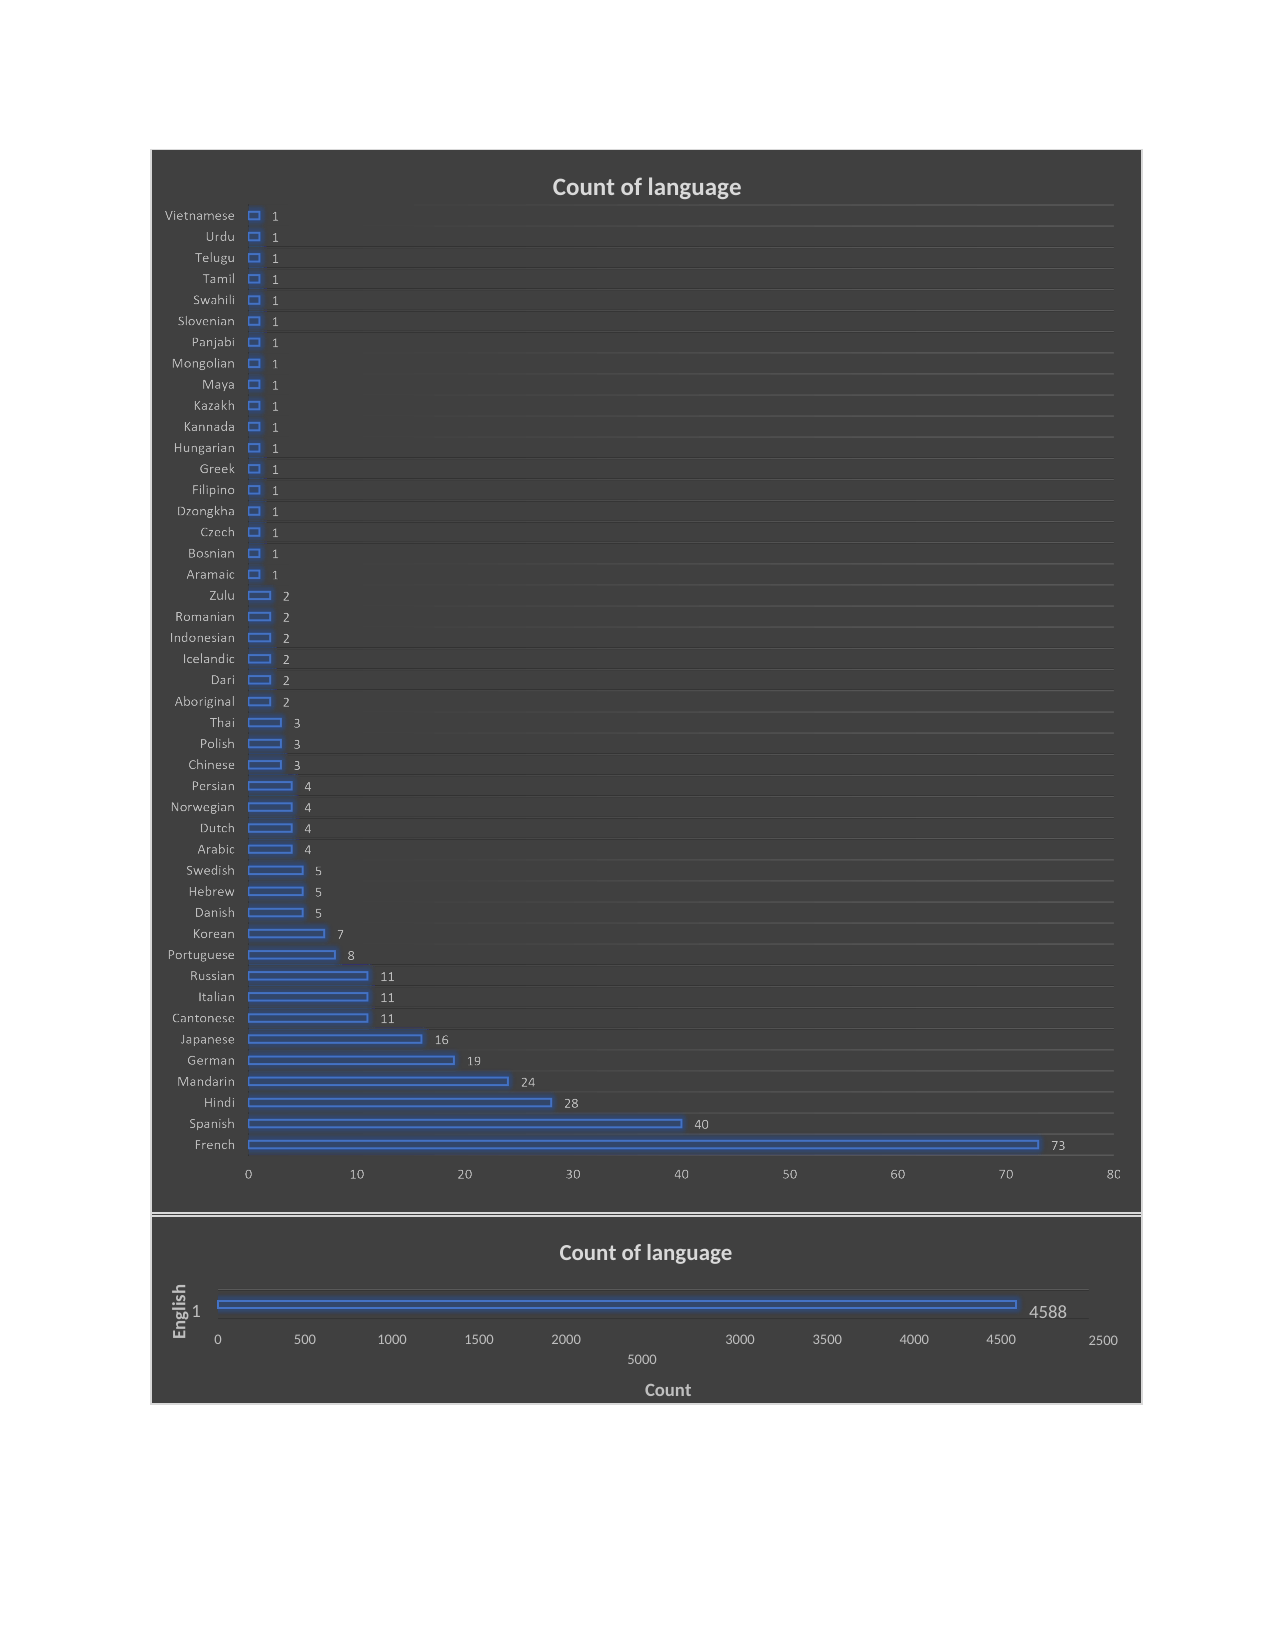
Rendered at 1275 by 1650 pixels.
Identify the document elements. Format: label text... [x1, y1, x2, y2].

picture [219, 1302, 1015, 1307]
picture [164, 203, 1120, 1179]
table_cell Count of language 2500 5000 Count [152, 1217, 1141, 1403]
picture [217, 1288, 1089, 1320]
table_header Count of language [152, 150, 1141, 1212]
